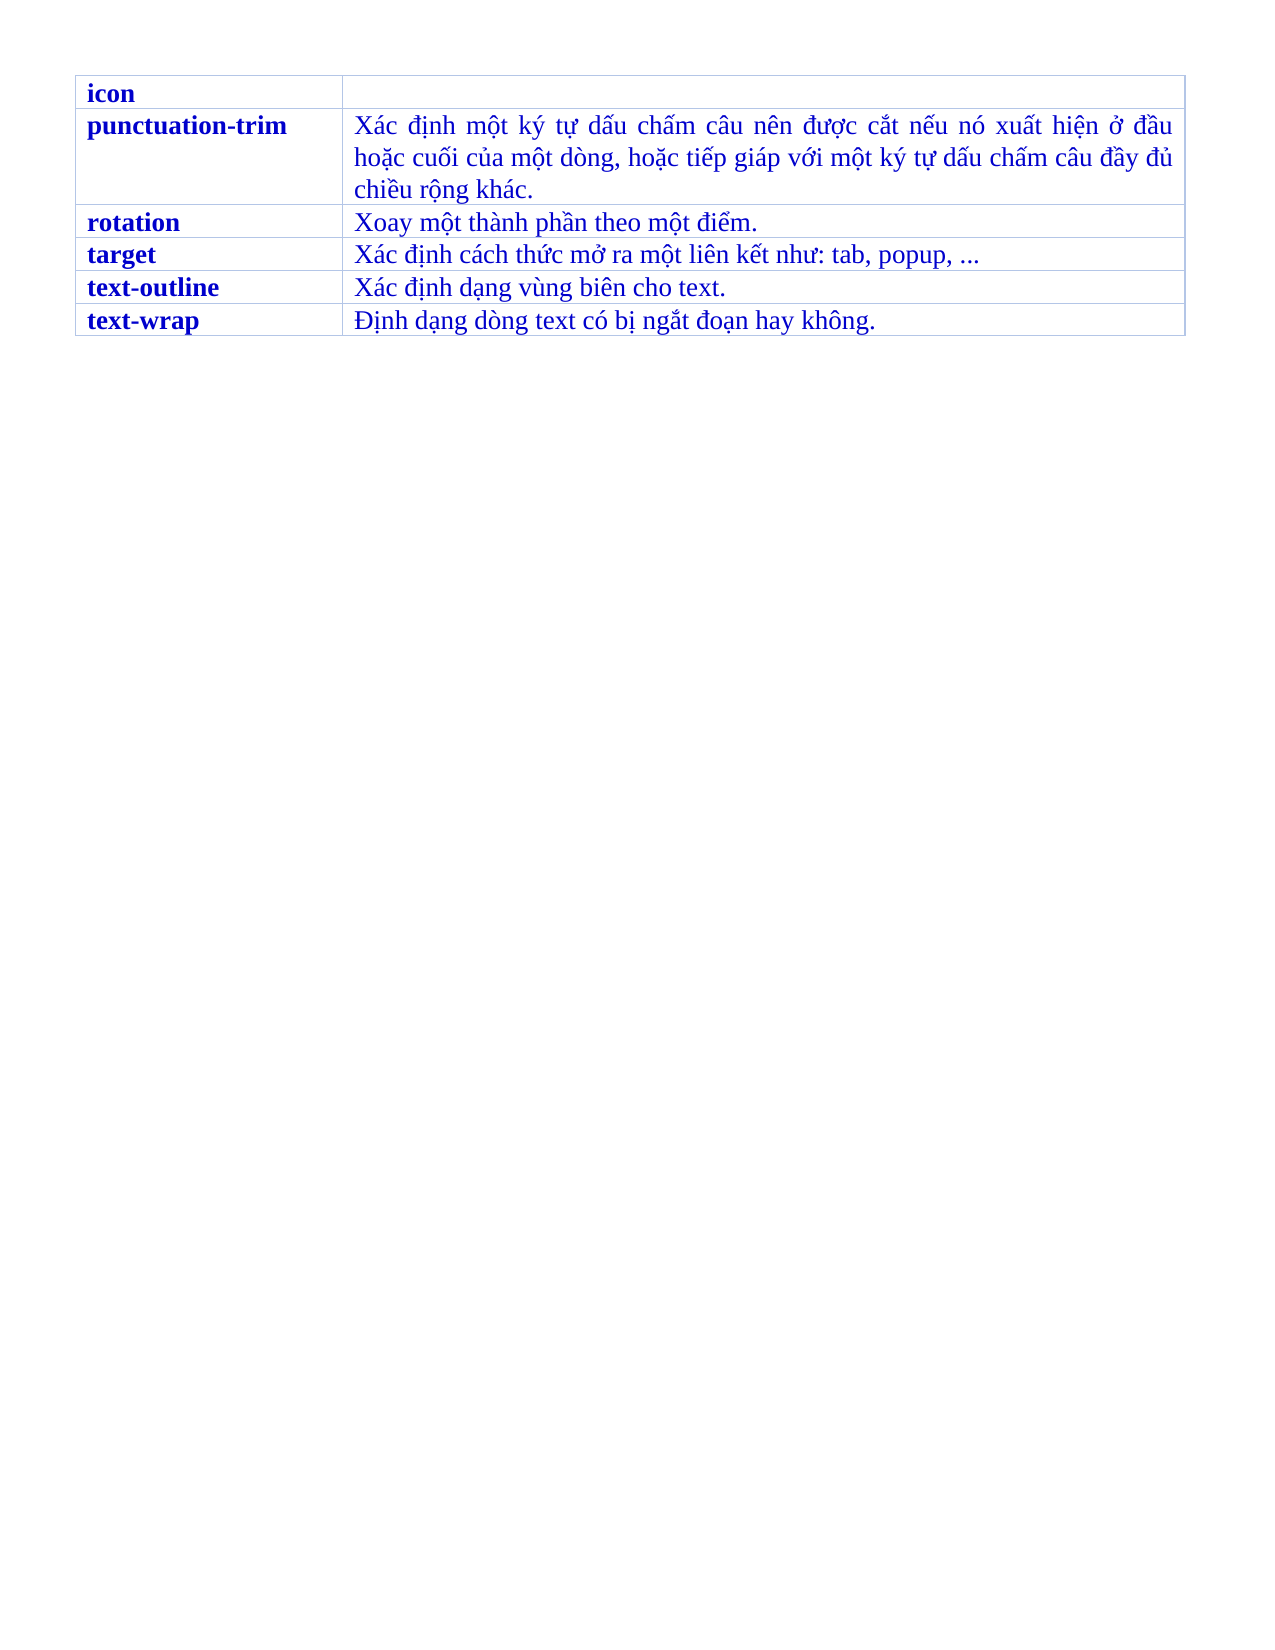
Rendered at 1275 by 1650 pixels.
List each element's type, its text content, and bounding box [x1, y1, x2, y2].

table_cell icon [76, 76, 342, 108]
table_cell punctuation-trim [76, 109, 342, 204]
table_cell rotation [76, 205, 342, 237]
table_cell Xoay một thành phần theo một điểm. [343, 205, 1184, 237]
table_cell Xác định một ký tự dấu chấm câu nên được cắt nếu nó xuất hiện ở đầu hoặc cuối của một dòng, hoặc tiếp giáp với một ký tự dấu chấm câu đầy đủ chiều rộng khác. [343, 109, 1184, 204]
table_cell target [76, 238, 342, 270]
table_cell Định dạng dòng text có bị ngắt đoạn hay không. [343, 304, 1184, 335]
table_cell text-outline [76, 271, 342, 303]
table_cell [343, 76, 1184, 108]
table_cell Xác định dạng vùng biên cho text. [343, 271, 1184, 303]
table_cell Xác định cách thức mở ra một liên kết như: tab, popup, ... [343, 238, 1184, 270]
table_cell text-wrap [76, 304, 342, 335]
